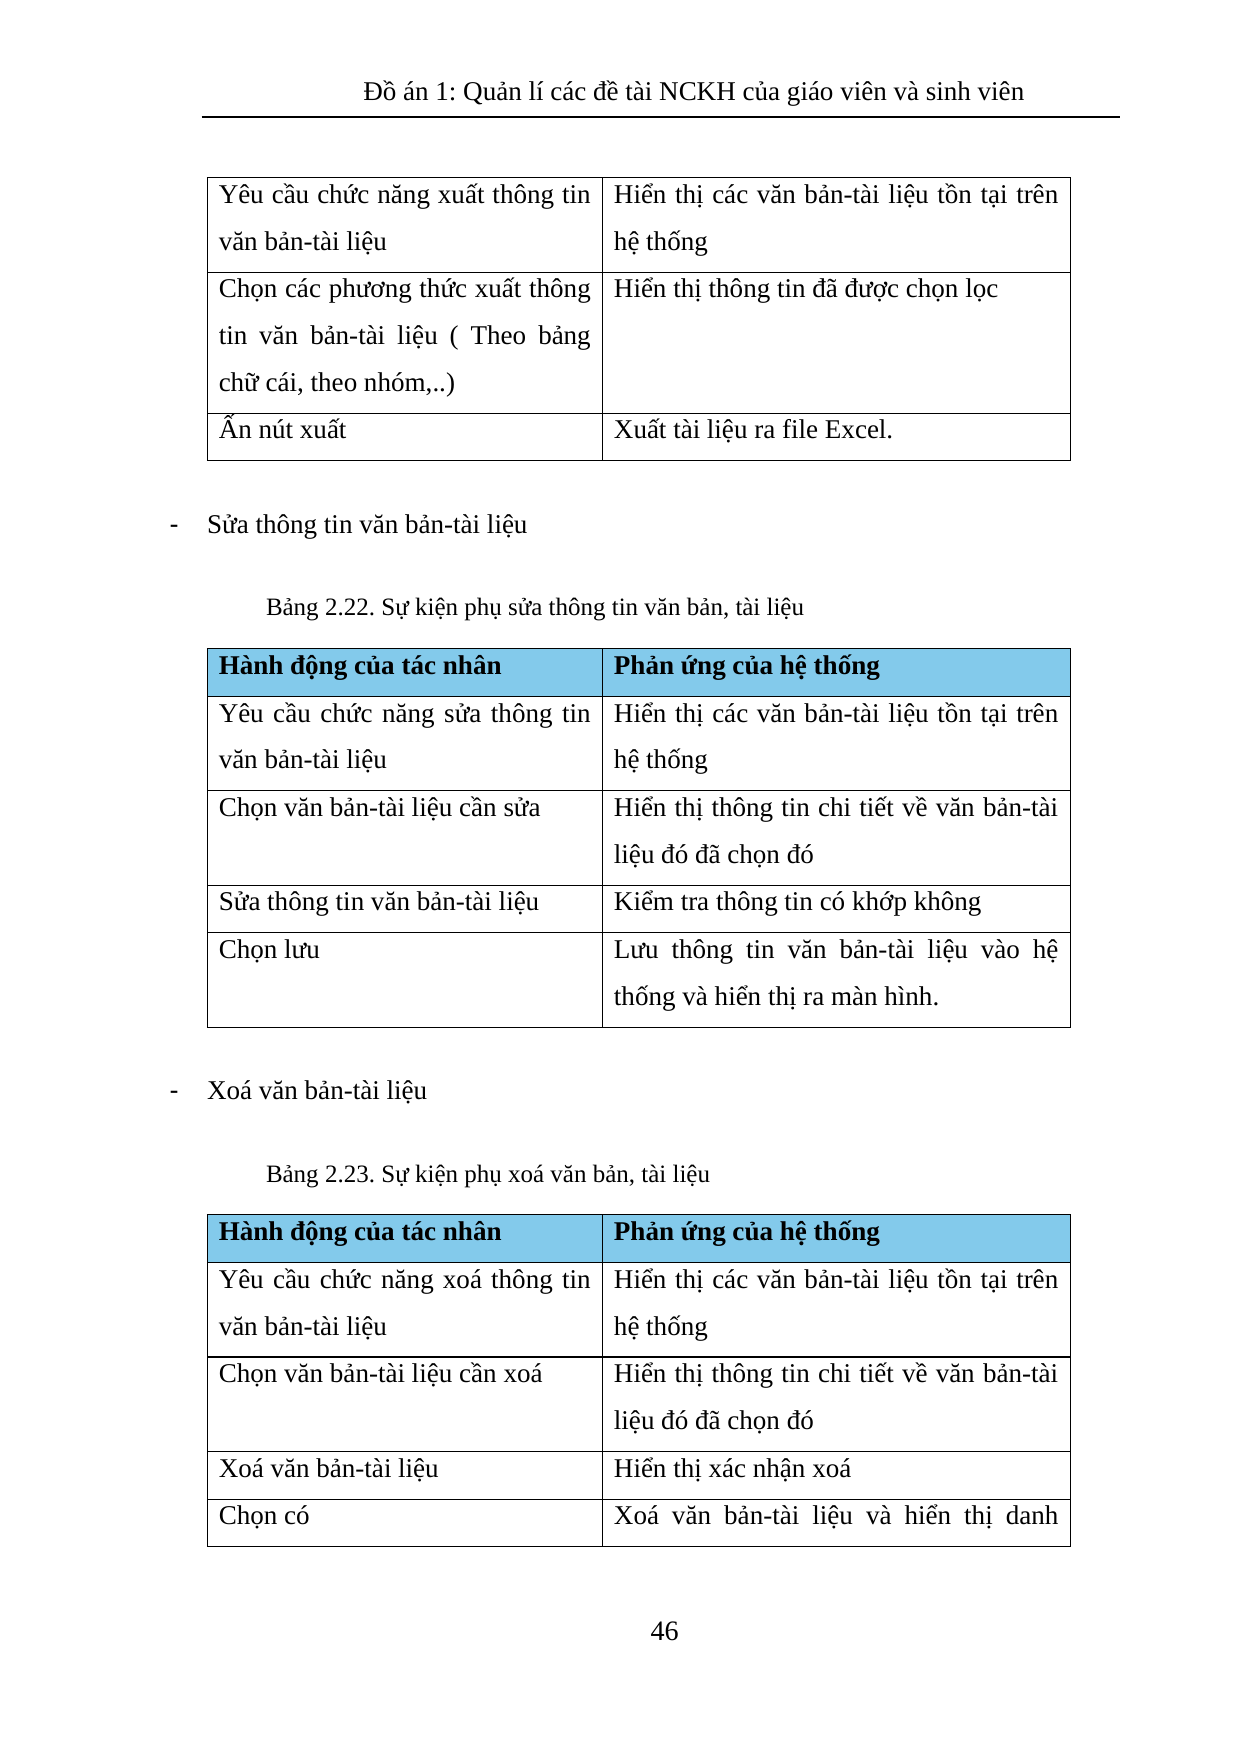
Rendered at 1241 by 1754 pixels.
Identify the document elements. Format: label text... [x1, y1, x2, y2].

table_cell Hiển thị thông tin đã được chọn lọc [603, 273, 1070, 413]
table_cell Lưu thông tin văn bản-tài liệu vào hệ thống và hiển thị ra màn hình. [603, 933, 1070, 1027]
text Bảng 2.23. Sự kiện phụ xoá văn bản, tài liệu [207, 1159, 1122, 1187]
table_cell Kiểm tra thông tin có khớp không [603, 886, 1070, 932]
table_cell Yêu cầu chức năng xuất thông tin văn bản-tài liệu [208, 178, 602, 272]
table_cell Ấn nút xuất [208, 414, 602, 460]
table_cell Sửa thông tin văn bản-tài liệu [208, 886, 602, 932]
table_cell Chọn văn bản-tài liệu cần xoá [208, 1358, 602, 1451]
table_header Hành động của tác nhân [208, 649, 602, 696]
list Sửa thông tin văn bản-tài liệu [169, 508, 1122, 539]
table_cell Yêu cầu chức năng sửa thông tin văn bản-tài liệu [208, 697, 602, 790]
table_cell Hiển thị các văn bản-tài liệu tồn tại trên hệ thống [603, 178, 1070, 272]
table_cell Xoá văn bản-tài liệu [208, 1452, 602, 1498]
table_cell Hiển thị các văn bản-tài liệu tồn tại trên hệ thống [603, 697, 1070, 790]
table_cell Xuất tài liệu ra file Excel. [603, 414, 1070, 460]
table_cell Chọn văn bản-tài liệu cần sửa [208, 791, 602, 884]
table_header Phản ứng của hệ thống [603, 1215, 1070, 1262]
table_cell Hiển thị thông tin chi tiết về văn bản-tài liệu đó đã chọn đó [603, 791, 1070, 884]
table_header Phản ứng của hệ thống [603, 649, 1070, 696]
table_cell Chọn các phương thức xuất thông tin văn bản-tài liệu ( Theo bảng chữ cái, theo nhóm,..) [208, 273, 602, 413]
table_cell Chọn có [208, 1500, 602, 1546]
table_cell Yêu cầu chức năng xoá thông tin văn bản-tài liệu [208, 1263, 602, 1356]
list Xoá văn bản-tài liệu [169, 1074, 1122, 1106]
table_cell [603, 1500, 1070, 1546]
table_cell Chọn lưu [208, 933, 602, 1027]
table_cell Hiển thị các văn bản-tài liệu tồn tại trên hệ thống [603, 1263, 1070, 1356]
table_cell Hiển thị thông tin chi tiết về văn bản-tài liệu đó đã chọn đó [603, 1358, 1070, 1451]
table_cell Hiển thị xác nhận xoá [603, 1452, 1070, 1498]
text Bảng 2.22. Sự kiện phụ sửa thông tin văn bản, tài liệu [207, 592, 1122, 621]
table_header Hành động của tác nhân [208, 1215, 602, 1262]
